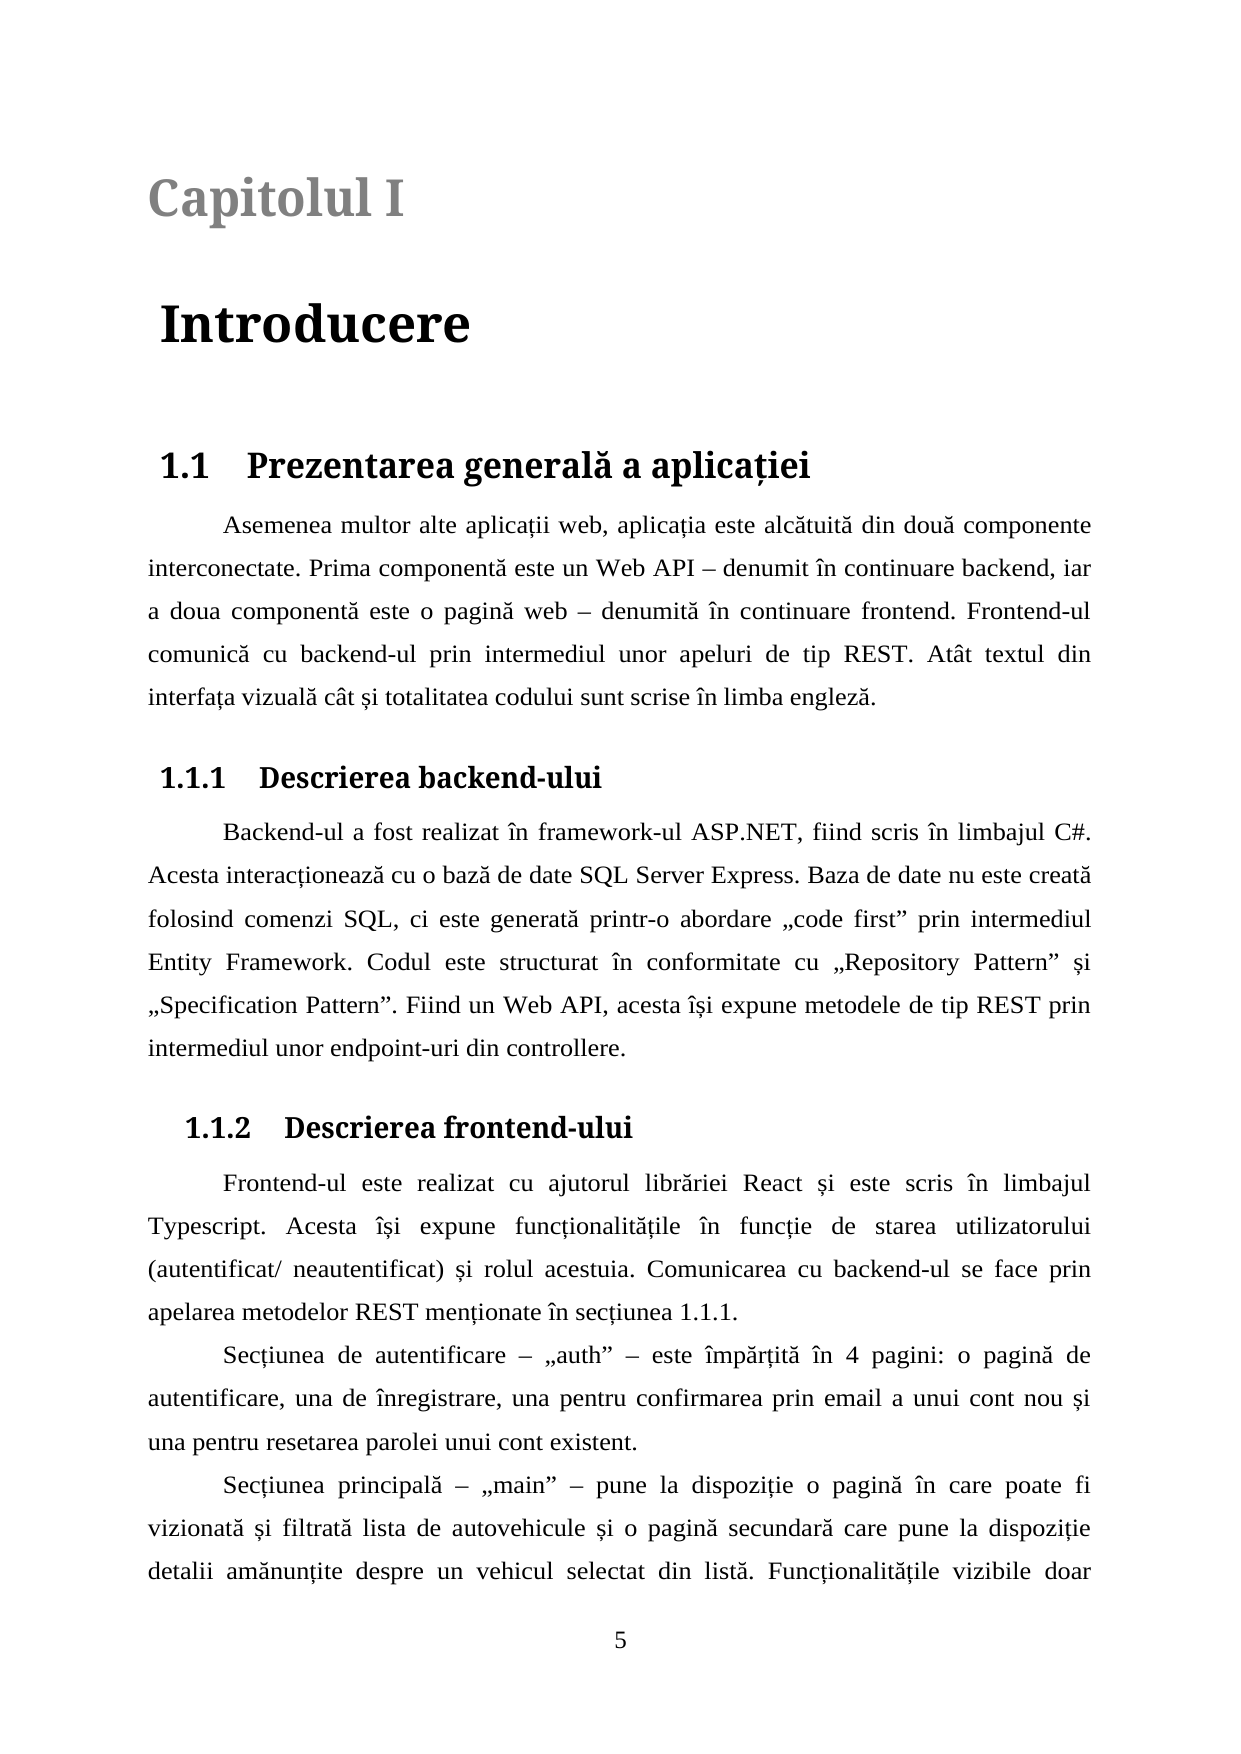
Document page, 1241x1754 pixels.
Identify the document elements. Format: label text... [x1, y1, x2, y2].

subtitle Descrierea frontend-ului [185, 1107, 1067, 1147]
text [148, 1470, 1092, 1585]
subtitle Prezentarea generală a aplicației [160, 441, 1092, 489]
subtitle Introducere [160, 288, 1092, 358]
text Frontend-ul este realizat cu ajutorul librăriei React și este scris în limbajul Typescript. Acesta își expune funcționalitățile în funcție de starea utilizatorului (autentificat/ neautentificat) și rolul acestuia. Comunicarea cu backend-ul se face prin apelarea metodelor REST menționate în secțiunea 1.1.1. [148, 1168, 1092, 1326]
subtitle Descrierea backend-ului [160, 757, 1067, 797]
text Capitolul I [103, 162, 1092, 231]
text Asemenea multor alte aplicații web, aplicația este alcătuită din două componente interconectate. Prima componentă este un Web API – denumit în continuare backend, iar a doua componentă este o pagină web – denumită în continuare frontend. Frontend-ul comunică cu backend-ul prin intermediul unor apeluri de tip REST. Atât textul din interfața vizuală cât și totalitatea codului sunt scrise în limba engleză. [148, 510, 1092, 711]
text Backend-ul a fost realizat în framework-ul ASP.NET, fiind scris în limbajul C#. Acesta interacționează cu o bază de date SQL Server Express. Baza de date nu este creată folosind comenzi SQL, ci este generată printr-o abordare „code first” prin intermediul Entity Framework. Codul este structurat în conformitate cu „Repository Pattern” și „Specification Pattern”. Fiind un Web API, acesta își expune metodele de tip REST prin intermediul unor endpoint-uri din controllere. [148, 817, 1092, 1062]
text Secțiunea de autentificare – „auth” – este împărțită în 4 pagini: o pagină de autentificare, una de înregistrare, una pentru confirmarea prin email a unui cont nou și una pentru resetarea parolei unui cont existent. [148, 1340, 1092, 1455]
